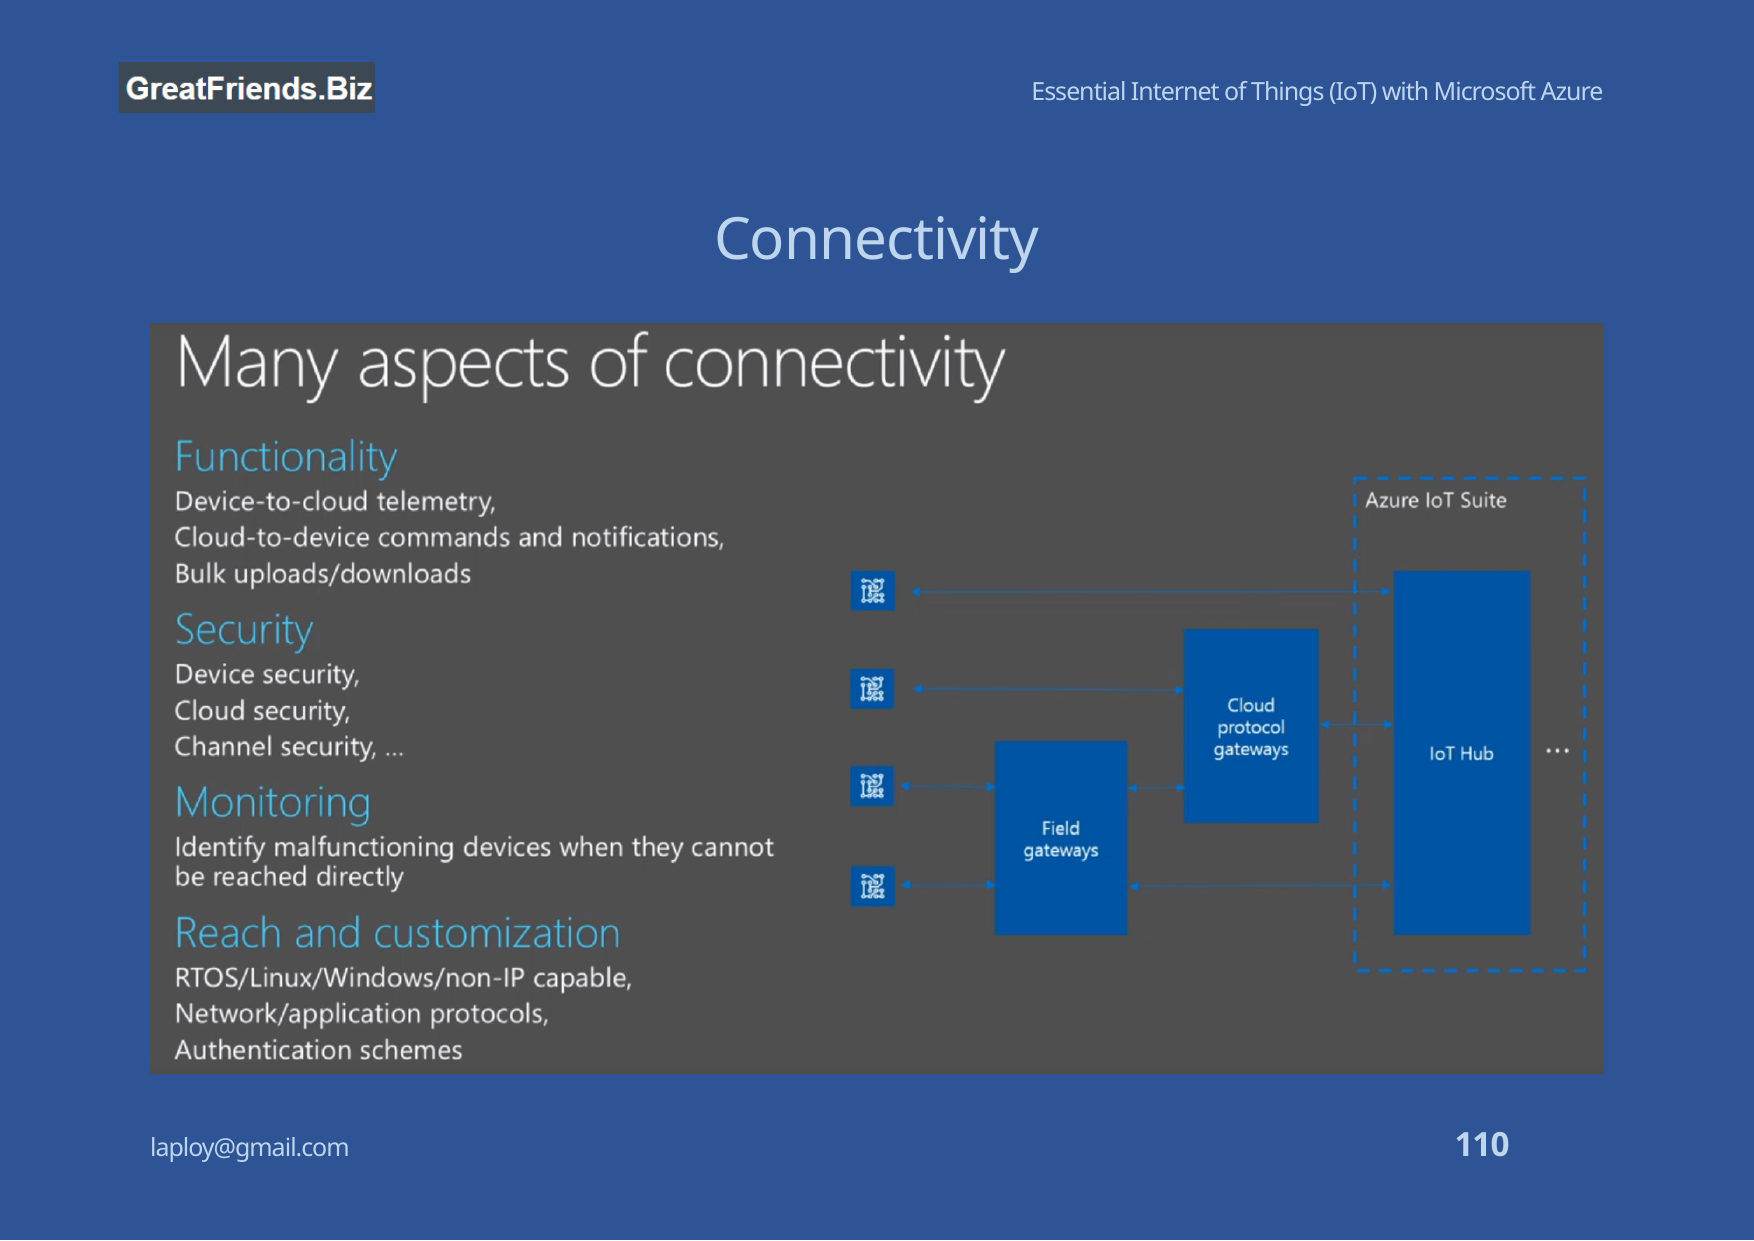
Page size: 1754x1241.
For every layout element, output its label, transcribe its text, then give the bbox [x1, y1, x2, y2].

title Connectivity [150, 197, 1604, 276]
picture [118, 62, 375, 113]
picture [150, 323, 1604, 1074]
